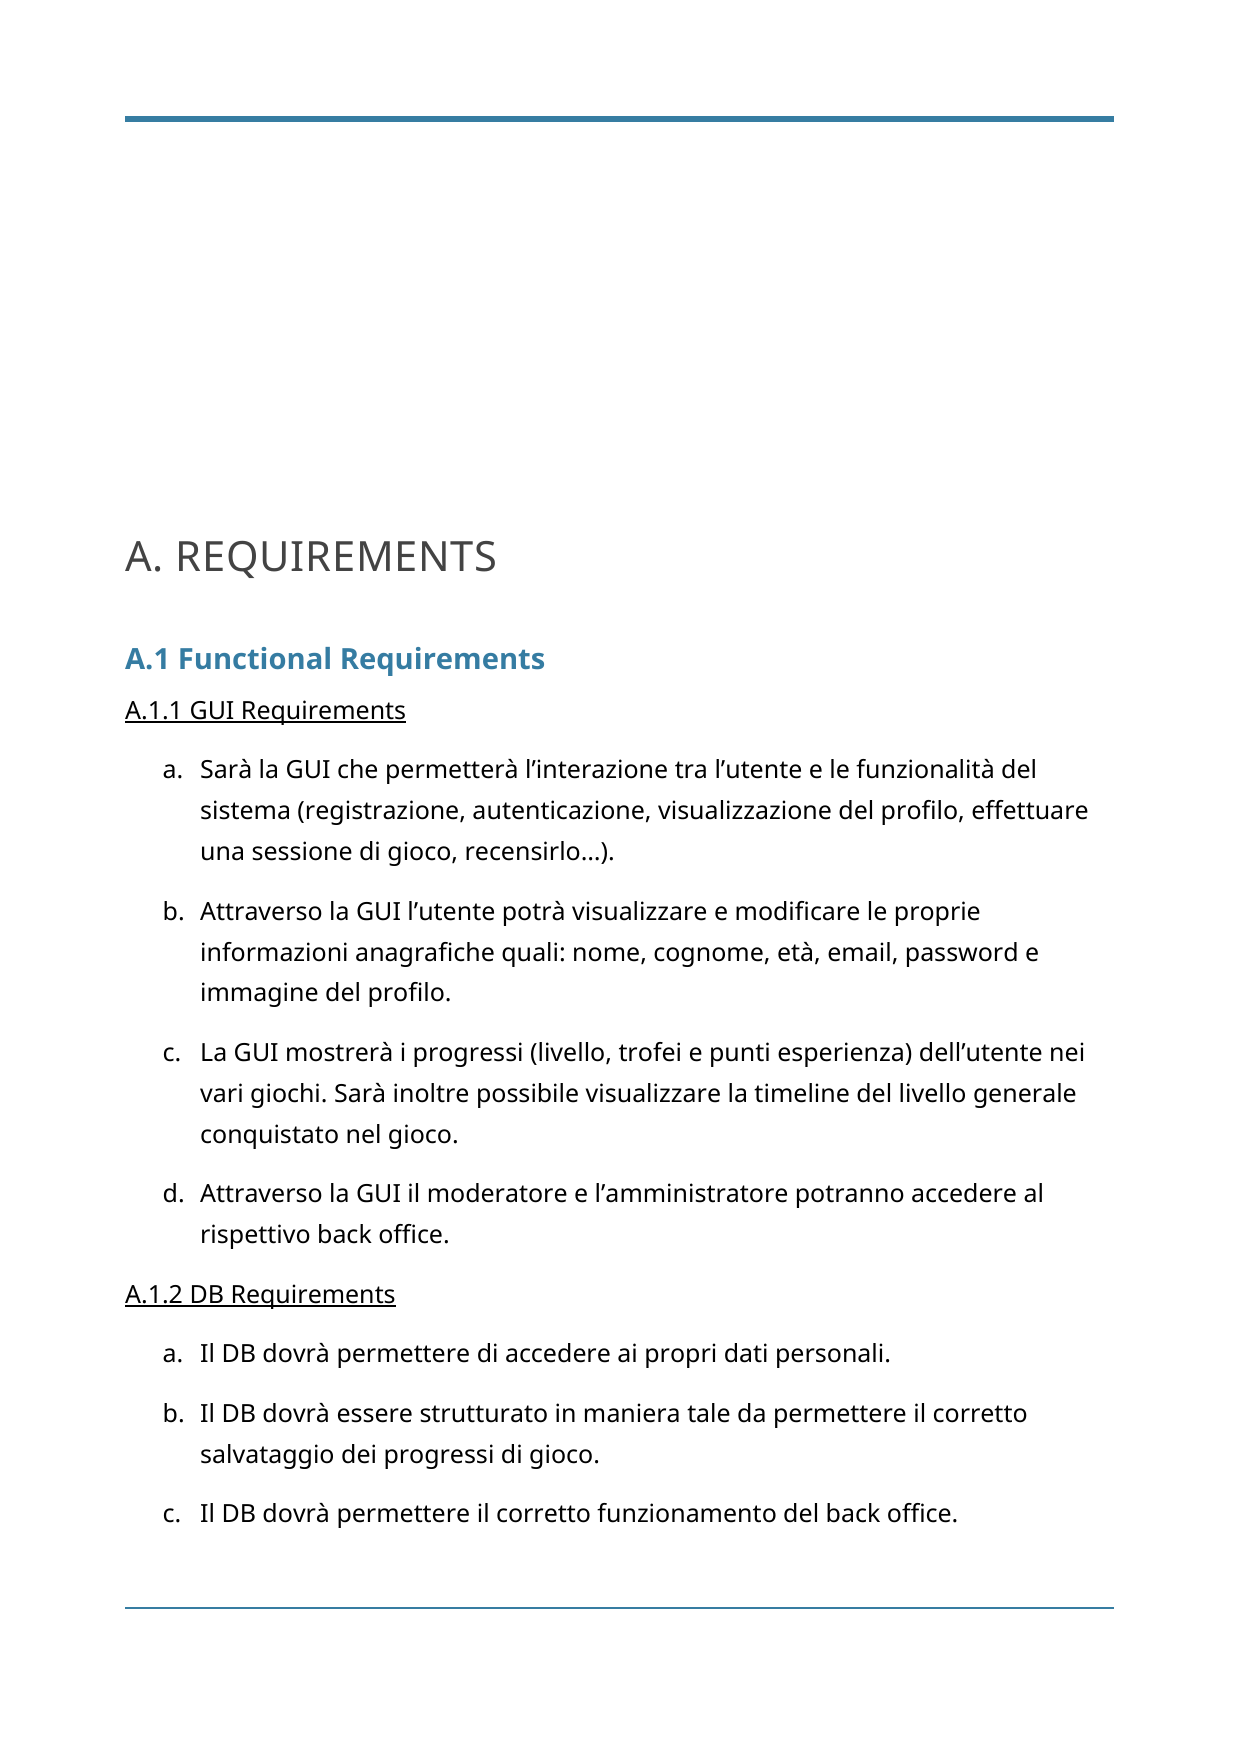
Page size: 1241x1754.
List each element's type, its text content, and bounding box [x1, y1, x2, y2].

subtitle A. REQUIREMENTS [125, 527, 1115, 583]
list Attraverso la GUI l’utente potrà visualizzare e modificare le proprie informazioni anagrafiche quali: nome, cognome, età, email, password e immagine del profilo. [162, 893, 1115, 1009]
subtitle A.1.2 DB Requirements [125, 1276, 1115, 1310]
list La GUI mostrerà i progressi (livello, trofei e punti esperienza) dell’utente nei vari giochi. Sarà inoltre possibile visualizzare la timeline del livello generale conquistato nel gioco. [162, 1034, 1115, 1150]
subtitle A.1.1 GUI Requirements [125, 692, 1115, 727]
list Attraverso la GUI il moderatore e l’amministratore potranno accedere al rispettivo back office. [162, 1176, 1115, 1251]
list Il DB dovrà permettere di accedere ai propri dati personali. [162, 1336, 1115, 1370]
list Il DB dovrà essere strutturato in maniera tale da permettere il corretto salvataggio dei progressi di gioco. [162, 1395, 1115, 1470]
list Il DB dovrà permettere il corretto funzionamento del back office. [162, 1496, 1115, 1530]
subtitle A.1 Functional Requirements [125, 638, 1115, 678]
list Sarà la GUI che permetterà l’interazione tra l’utente e le funzionalità del sistema (registrazione, autenticazione, visualizzazione del profilo, effettuare una sessione di gioco, recensirlo…). [162, 752, 1115, 868]
